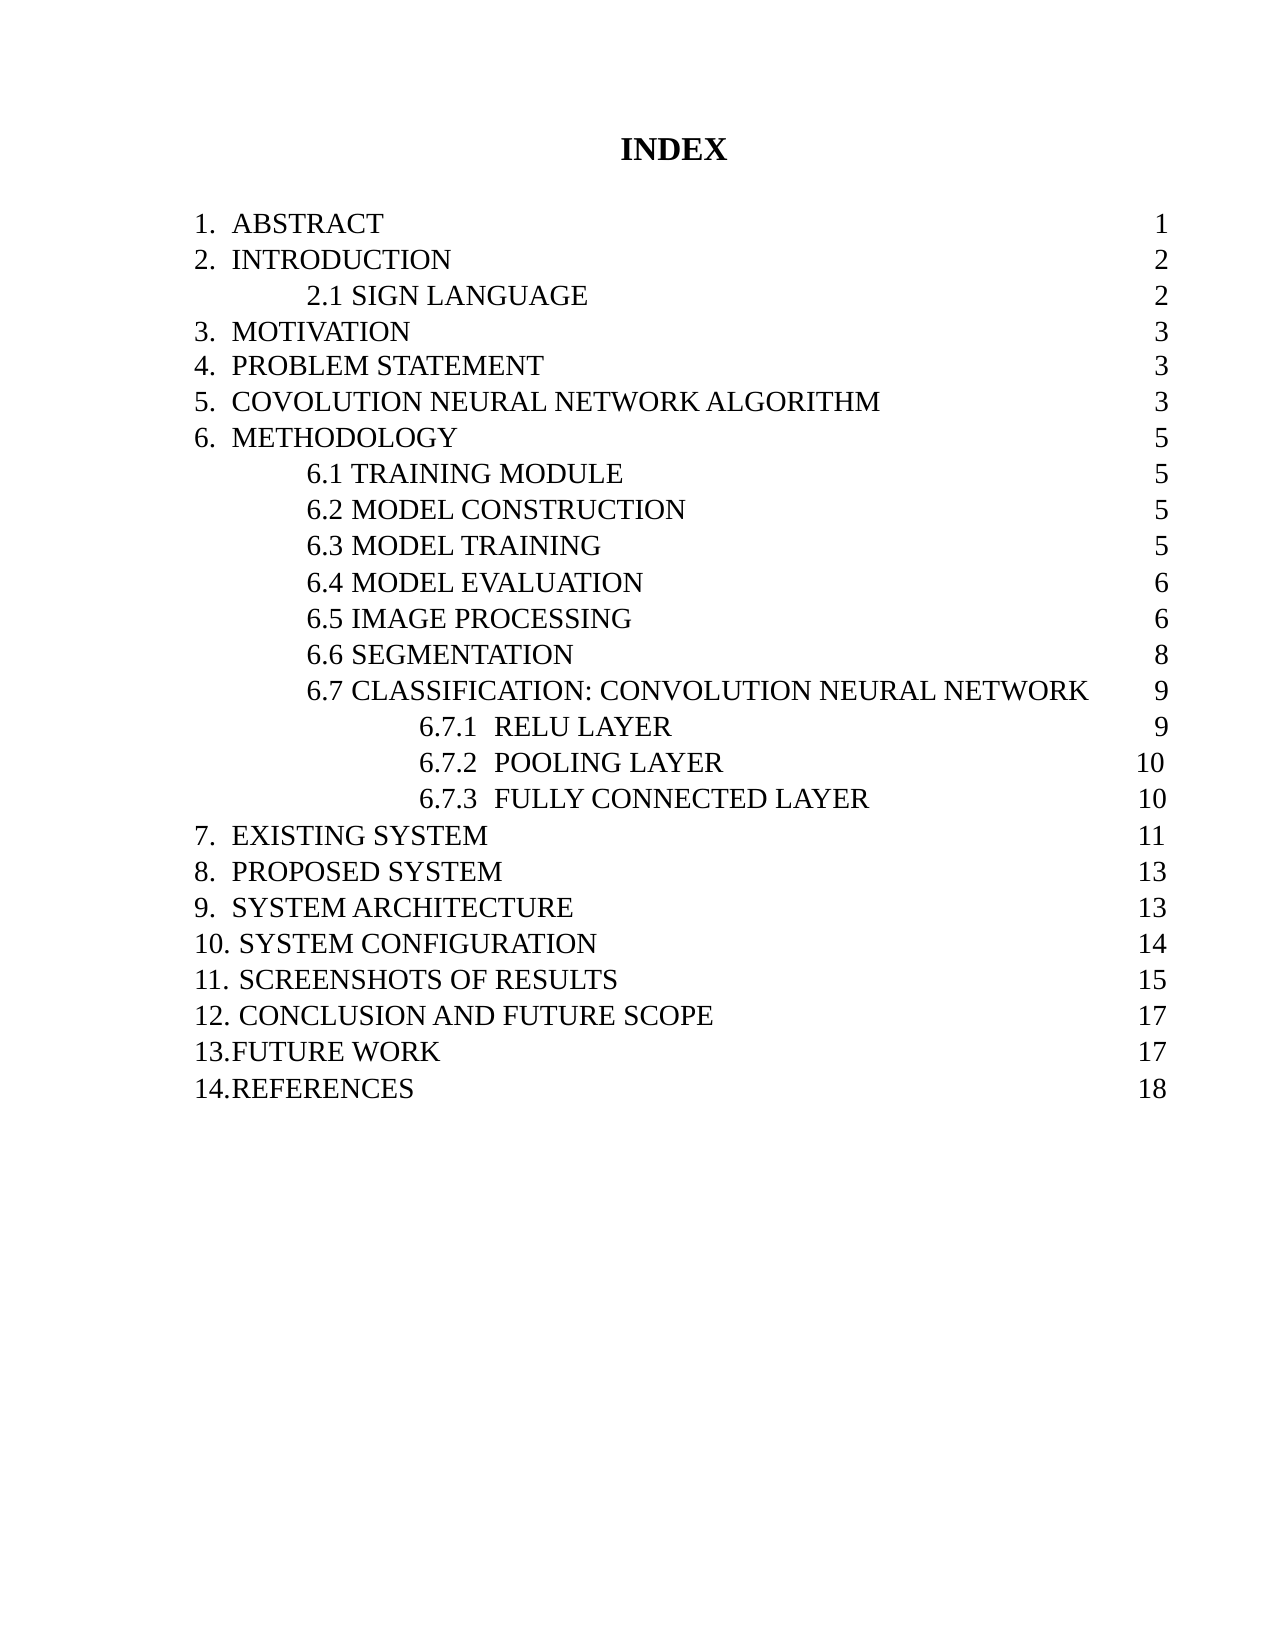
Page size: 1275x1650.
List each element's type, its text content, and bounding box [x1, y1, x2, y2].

list REFERENCES 18 [194, 1071, 1169, 1104]
list EXISTING SYSTEM 11 [194, 818, 1169, 851]
list METHODOLOGY 5 [194, 420, 1169, 454]
list ABSTRACT 1 [194, 206, 1169, 239]
list POOLING LAYER 10 [419, 745, 1169, 779]
list PROPOSED SYSTEM 13 [194, 854, 1169, 887]
list TRAINING MODULE 5 [306, 456, 1169, 490]
list SYSTEM ARCHITECTURE 13 [194, 890, 1169, 923]
list PROBLEM STATEMENT 3 [194, 348, 1169, 381]
list IMAGE PROCESSING 6 [306, 601, 1169, 634]
list FUTURE WORK 17 [194, 1034, 1169, 1068]
list SEGMENTATION 8 [306, 637, 1169, 671]
list MODEL EVALUATION 6 [306, 565, 1169, 598]
list SCREENSHOTS OF RESULTS 15 [194, 962, 1169, 996]
list CLASSIFICATION: CONVOLUTION NEURAL NETWORK 9 [306, 673, 1169, 707]
list SIGN LANGUAGE 2 [306, 278, 1169, 312]
list MODEL TRAINING 5 [306, 528, 1169, 562]
text INDEX [179, 129, 1169, 167]
list MODEL CONSTRUCTION 5 [306, 492, 1169, 526]
list FULLY CONNECTED LAYER 10 [419, 782, 1169, 815]
list INTRODUCTION 2 [194, 242, 1169, 276]
list MOTIVATION 3 [194, 314, 1169, 348]
list SYSTEM CONFIGURATION 14 [194, 926, 1169, 960]
list RELU LAYER 9 [419, 709, 1169, 743]
list CONCLUSION AND FUTURE SCOPE 17 [194, 998, 1169, 1032]
list COVOLUTION NEURAL NETWORK ALGORITHM 3 [194, 384, 1169, 417]
